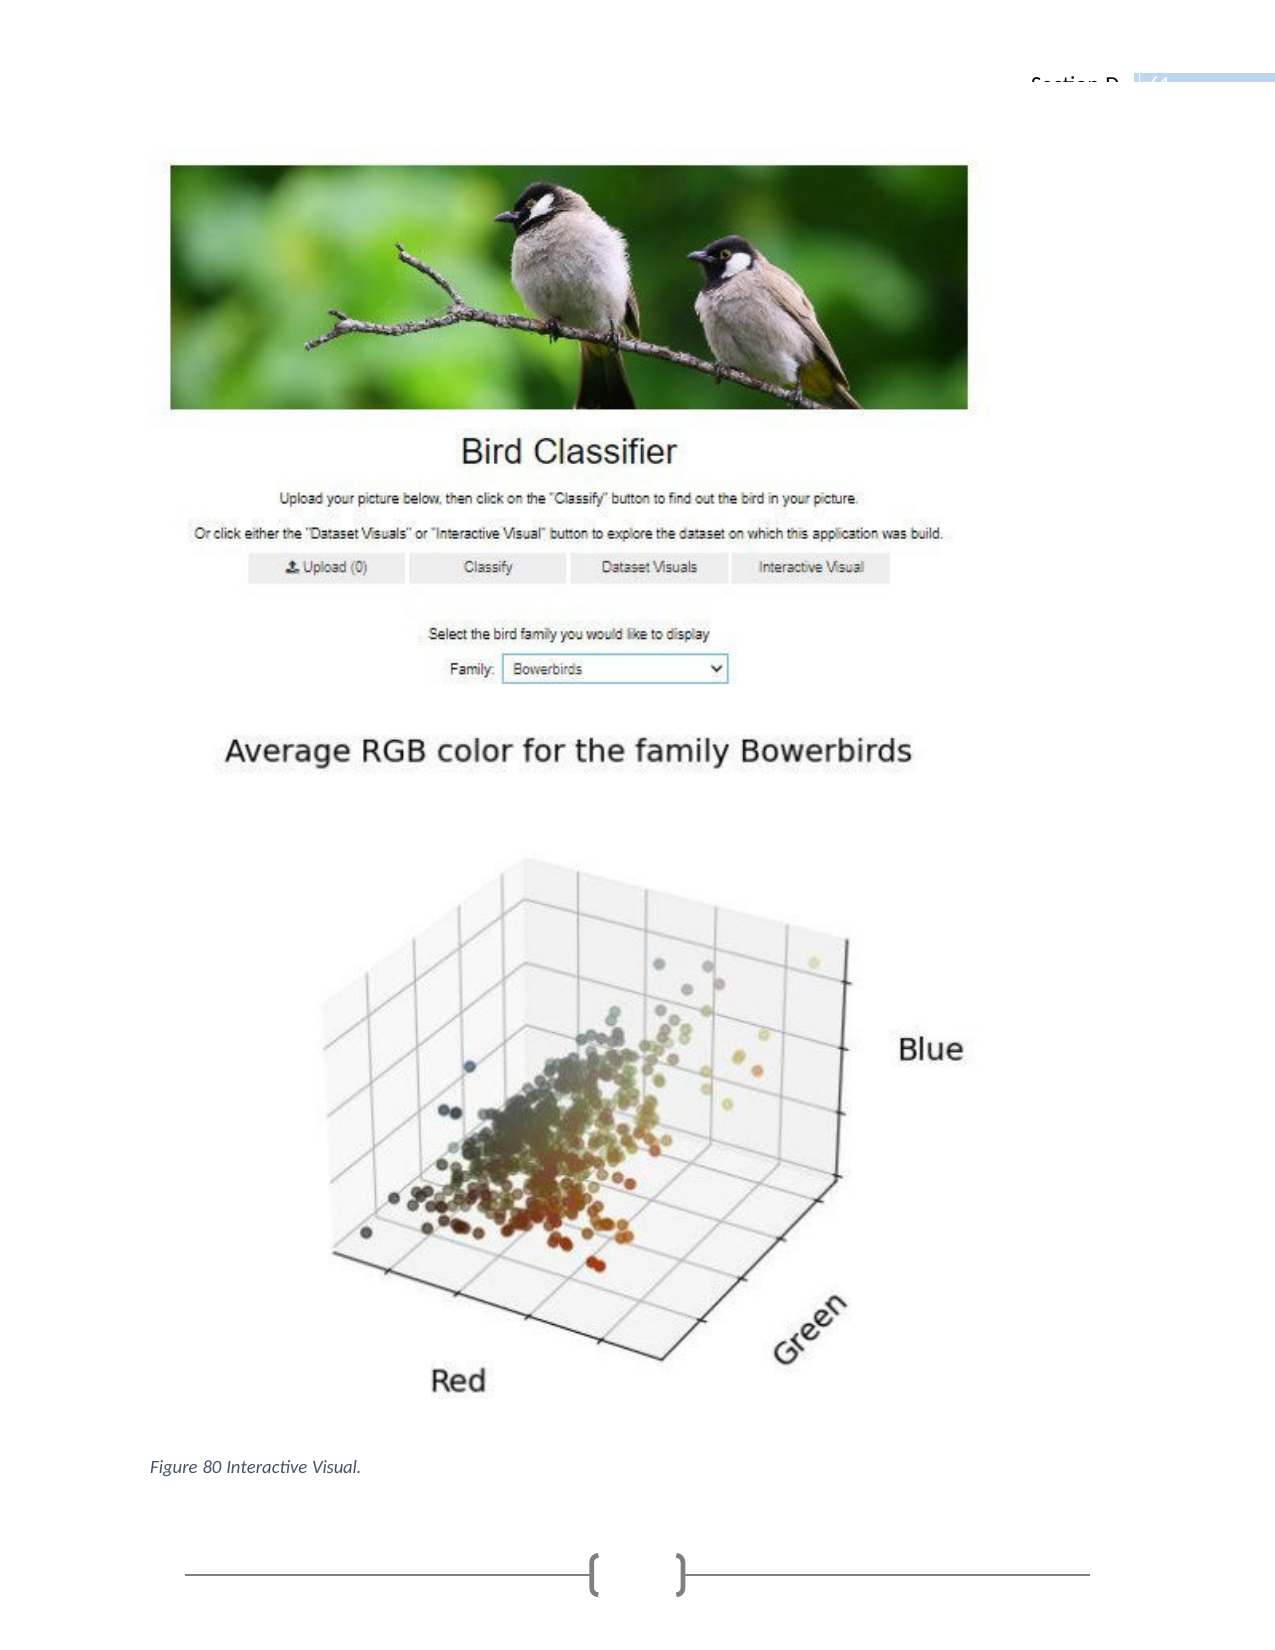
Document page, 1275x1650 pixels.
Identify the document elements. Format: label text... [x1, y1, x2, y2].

text Figure 80 Interactive Visual. [150, 1455, 1252, 1478]
picture [150, 148, 992, 1399]
